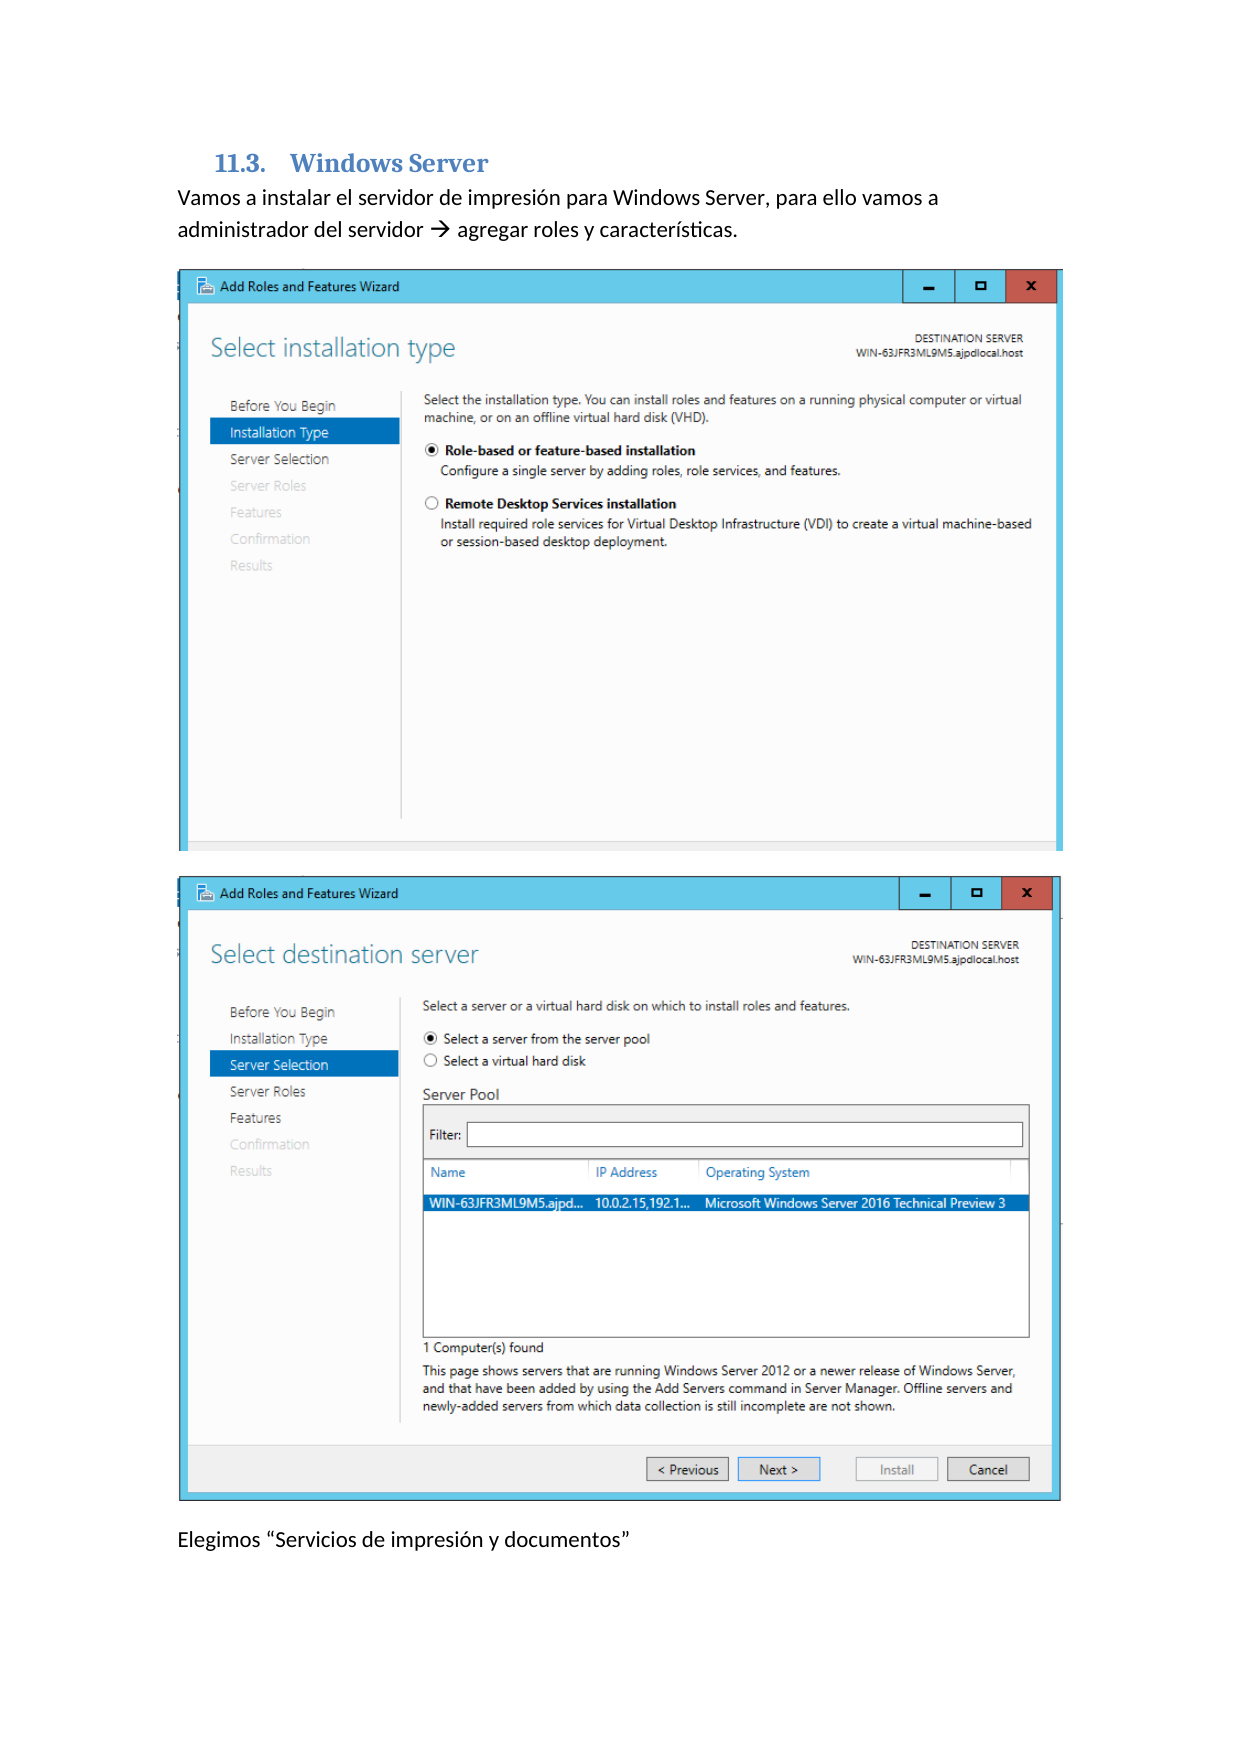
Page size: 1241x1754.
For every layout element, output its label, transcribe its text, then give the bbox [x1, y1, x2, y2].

picture [177, 875, 1063, 1501]
text Elegimos “Servicios de impresión y documentos” [177, 1525, 1063, 1553]
subtitle Windows Server [215, 148, 1063, 179]
text Vamos a instalar el servidor de impresión para Windows Server, para ello vamos a administrador del servidor agregar roles y características. [177, 183, 1063, 243]
picture [177, 268, 1063, 851]
